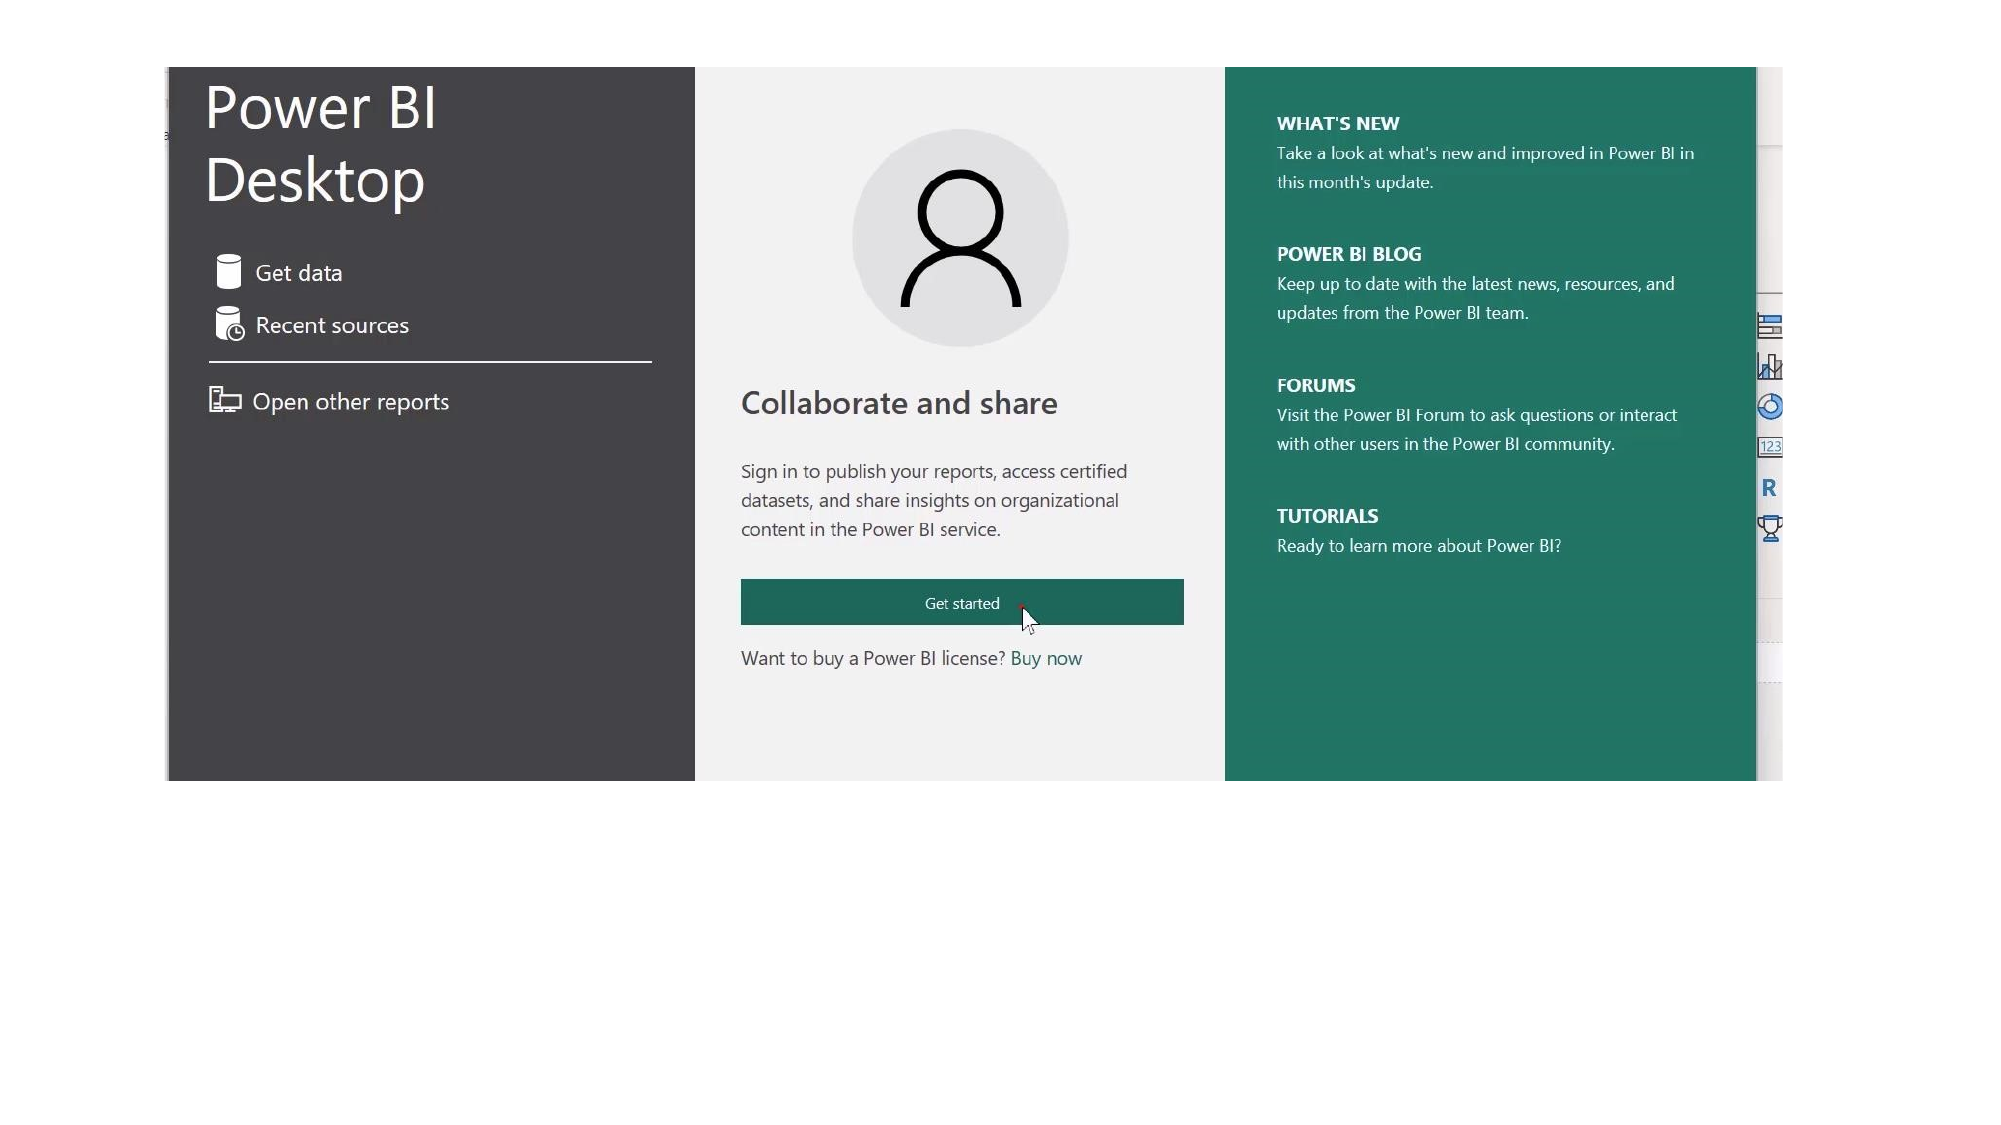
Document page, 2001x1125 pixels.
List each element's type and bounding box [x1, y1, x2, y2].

picture [164, 67, 1783, 781]
